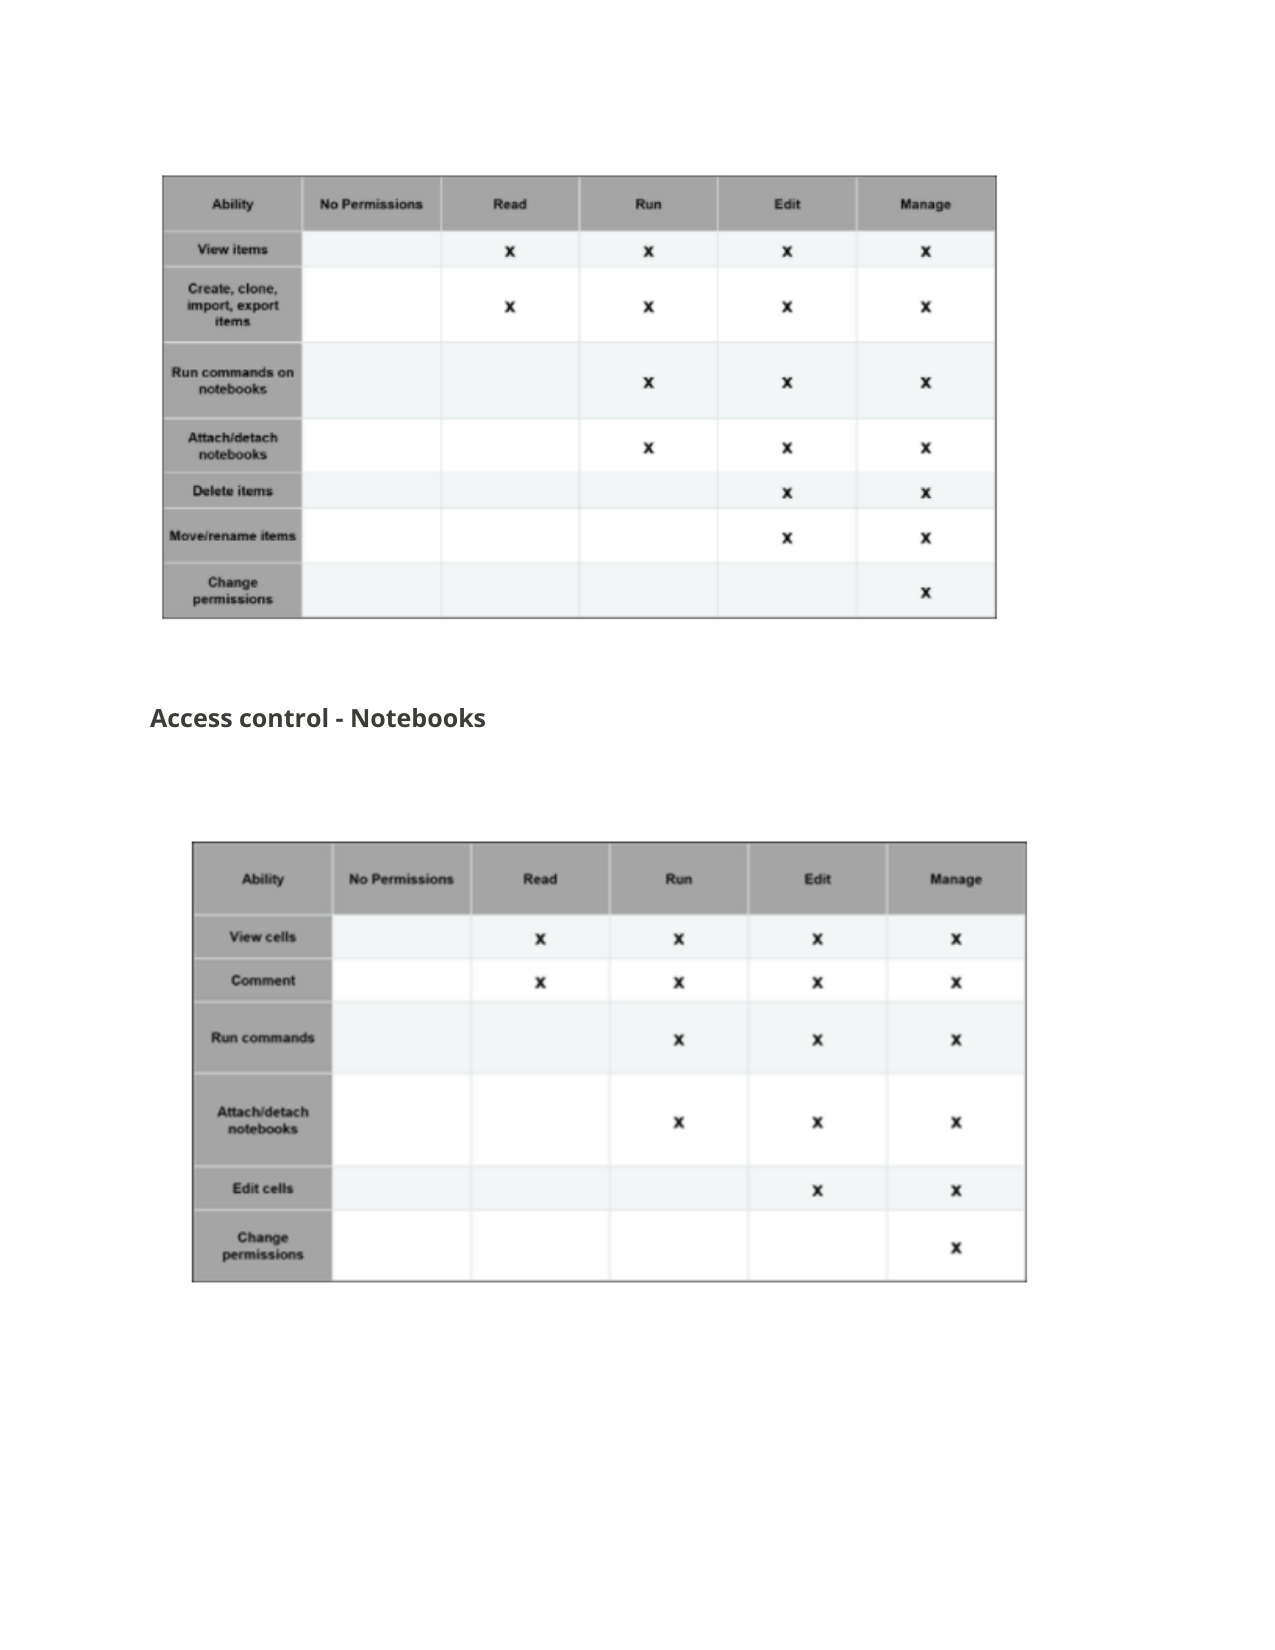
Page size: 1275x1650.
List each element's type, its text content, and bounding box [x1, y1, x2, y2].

picture [150, 150, 1044, 638]
text Access control - Notebooks [150, 701, 1125, 735]
picture [150, 798, 1071, 1314]
